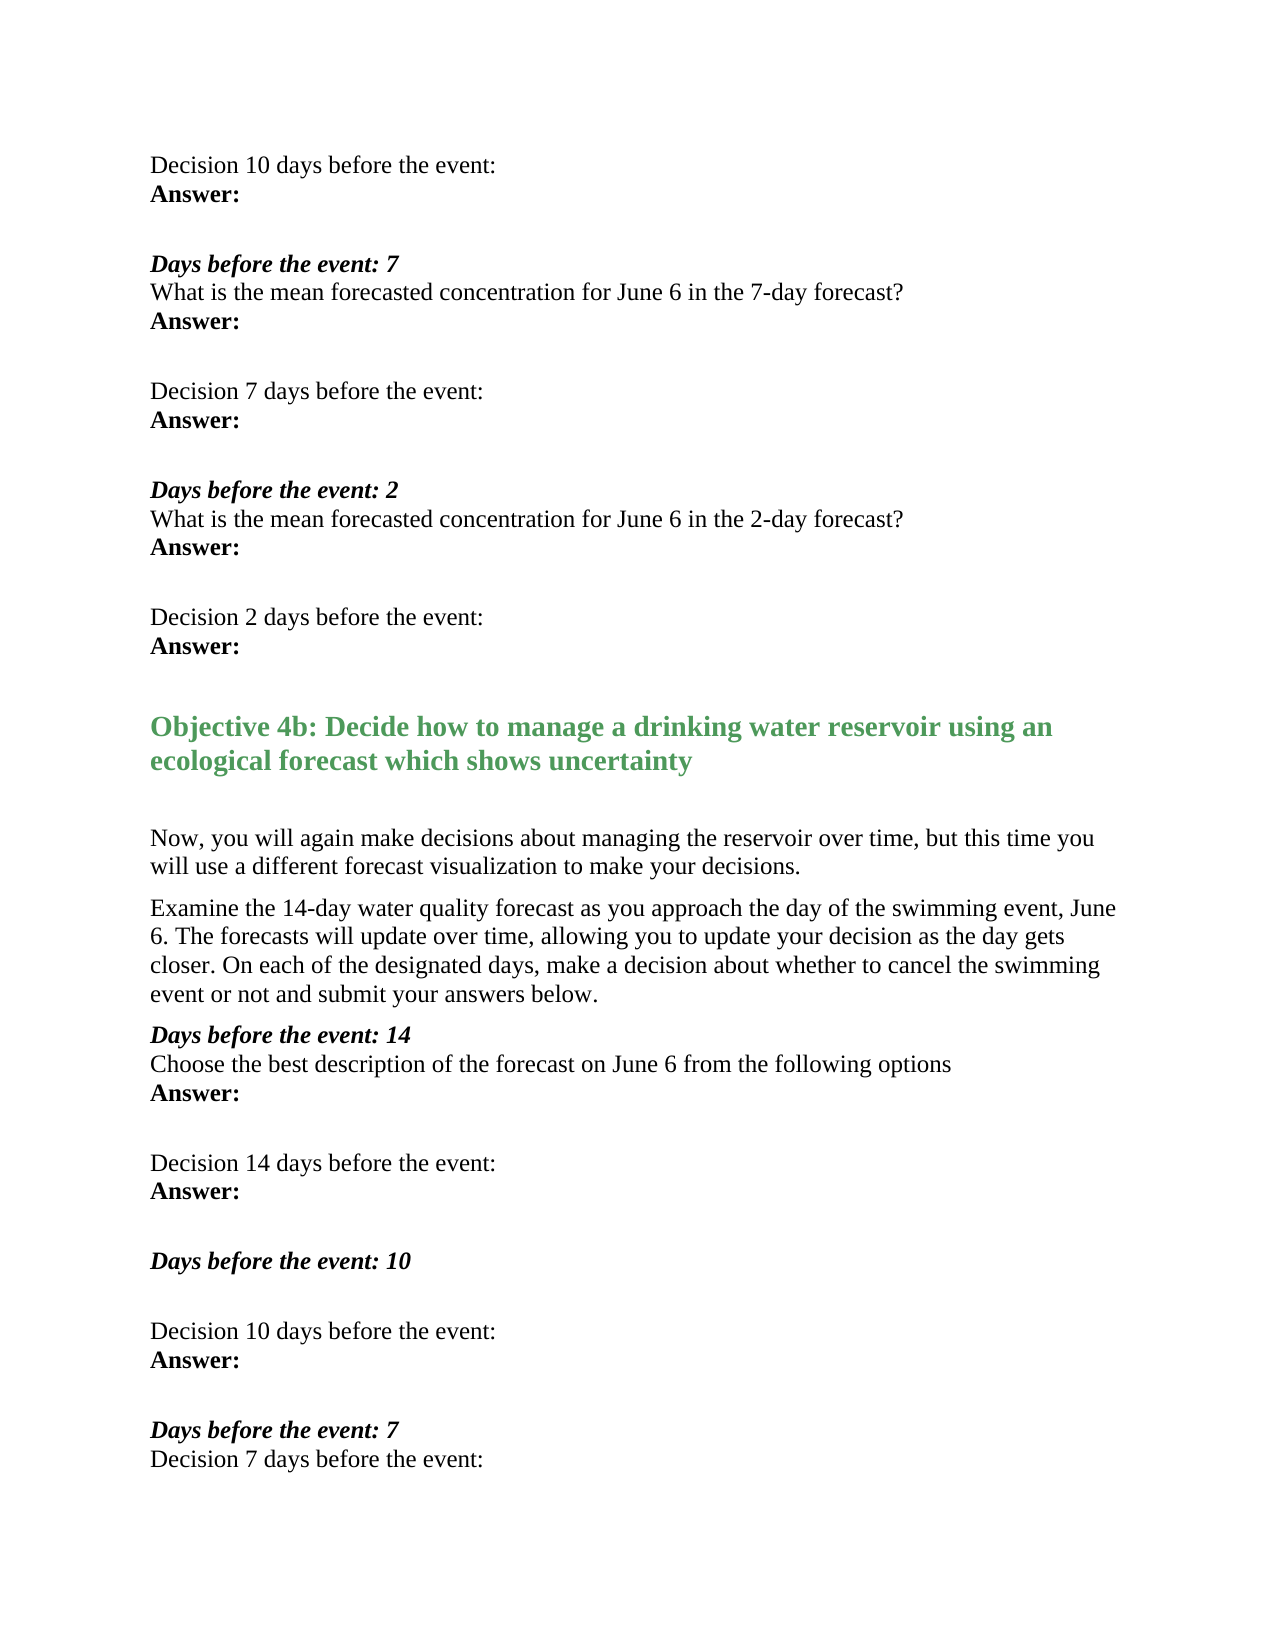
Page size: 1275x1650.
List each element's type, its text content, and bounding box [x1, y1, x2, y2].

text Decision 10 days before the event: Answer: [150, 150, 1125, 236]
text Examine the 14-day water quality forecast as you approach the day of the swimming event, June 6. The forecasts will update over time, allowing you to update your decision as the day gets closer. On each of the designated days, make a decision about whether to cancel the swimming event or not and submit your answers below. [150, 893, 1125, 1008]
text Days before the event: 14 Choose the best description of the forecast on June 6 from the following options Answer: [150, 1020, 1125, 1135]
text Decision 10 days before the event: Answer: [150, 1316, 1125, 1403]
text Days before the event: 2 What is the mean forecasted concentration for June 6 in the 2-day forecast? Answer: [150, 475, 1125, 590]
text Decision 7 days before the event: Answer: [150, 376, 1125, 462]
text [150, 1415, 1125, 1473]
text Days before the event: 10 [150, 1246, 1125, 1304]
text Now, you will again make decisions about managing the reservoir over time, but this time you will use a different forecast visualization to make your decisions. [150, 823, 1125, 880]
subtitle Objective 4b: Decide how to manage a drinking water reservoir using an ecological forecast which shows uncertainty [150, 709, 1125, 810]
text Decision 2 days before the event: Answer: [150, 602, 1125, 689]
text Decision 14 days before the event: Answer: [150, 1148, 1125, 1234]
text Days before the event: 7 What is the mean forecasted concentration for June 6 in the 7-day forecast? Answer: [150, 249, 1125, 364]
